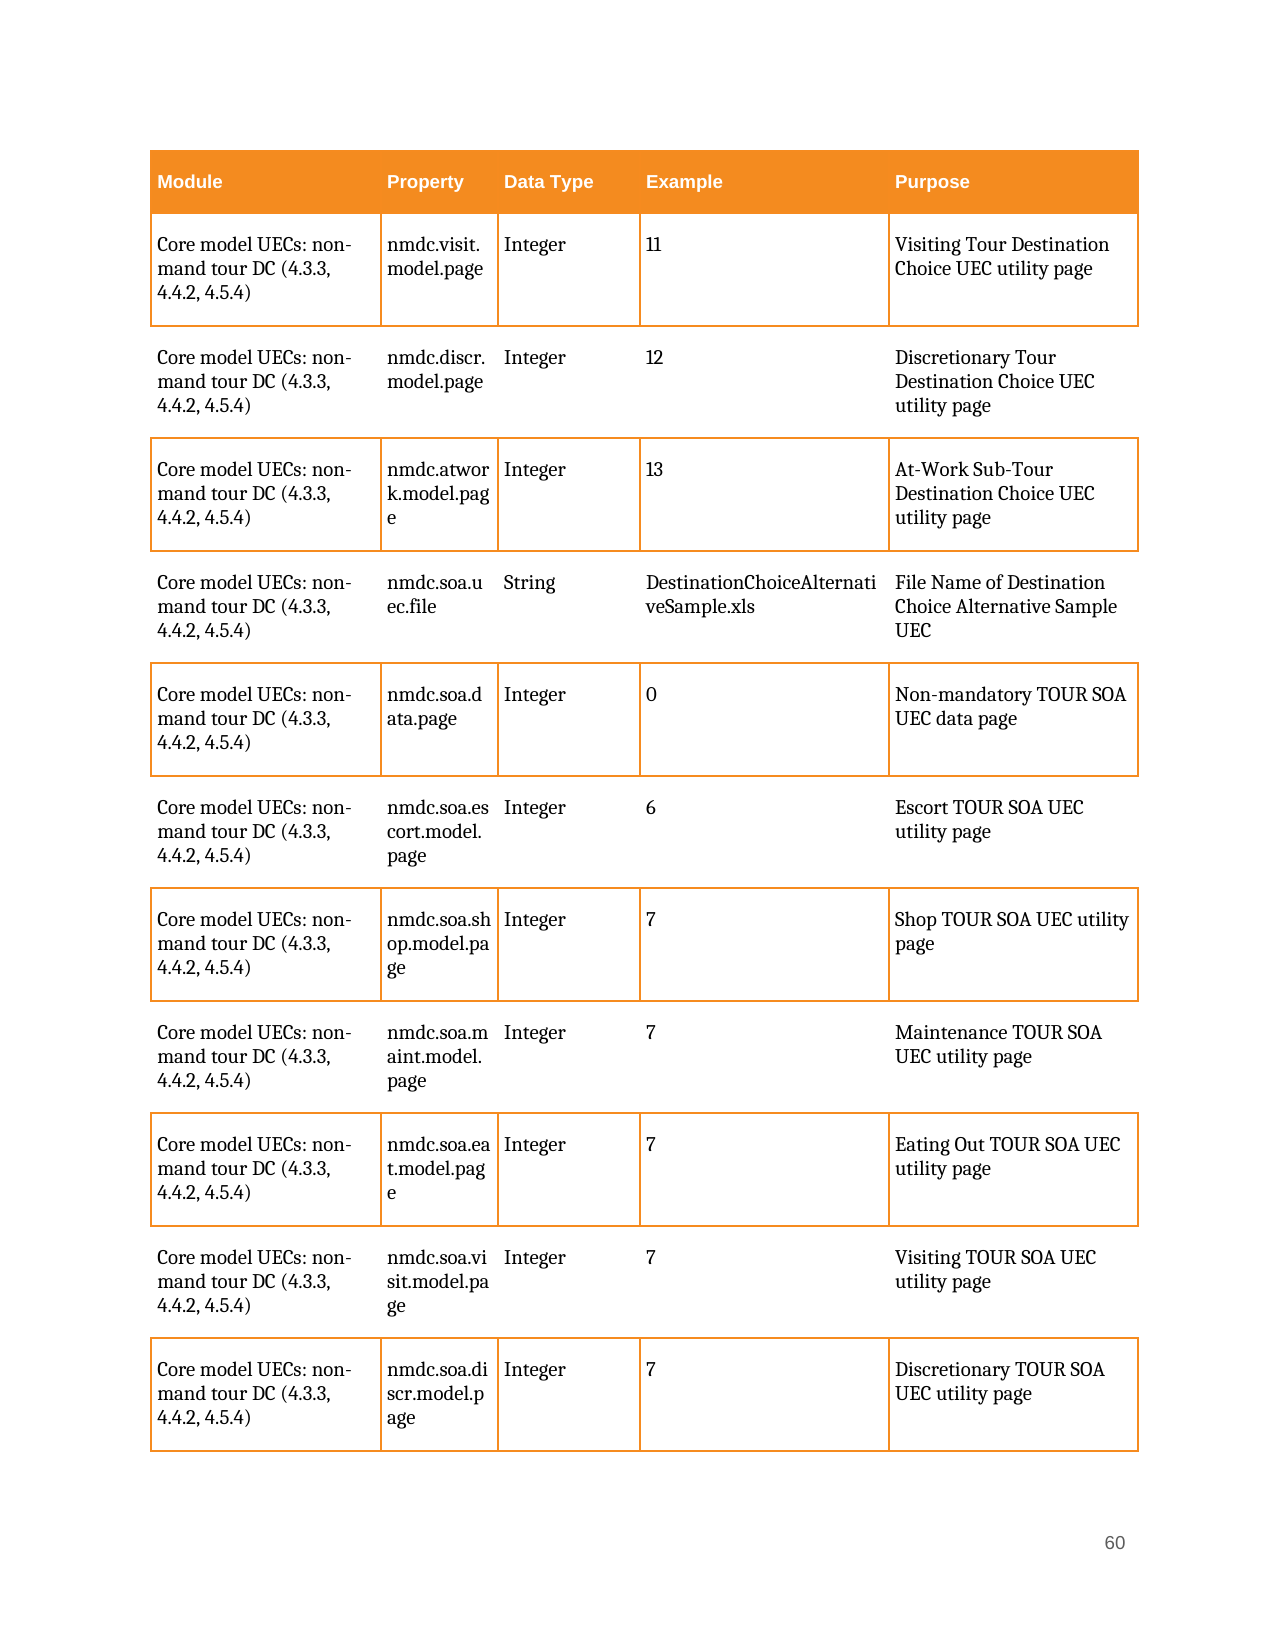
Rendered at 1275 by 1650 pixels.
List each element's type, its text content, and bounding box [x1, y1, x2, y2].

table_cell Visiting Tour Destination Choice UEC utility page [890, 214, 1137, 325]
table_cell Discretionary TOUR SOA UEC utility page [890, 1339, 1137, 1450]
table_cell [151, 1227, 381, 1337]
table_cell Integer [499, 1114, 639, 1225]
table_cell 7 [641, 1114, 888, 1225]
table_header Module [152, 152, 380, 212]
table_cell Discretionary Tour Destination Choice UEC utility page [889, 327, 1138, 437]
table_cell File Name of Destination Choice Alternative Sample UEC [889, 552, 1138, 662]
table_cell Integer [499, 439, 639, 550]
table_cell DestinationChoiceAlternativeSample.xls [640, 552, 889, 662]
table_cell Non-mandatory TOUR SOA UEC data page [890, 664, 1137, 775]
table_cell String [498, 552, 640, 662]
table_cell Core model UECs: non-mand tour DC (4.3.3, 4.4.2, 4.5.4) [152, 439, 380, 550]
table_cell nmdc.soa.shop.model.page [382, 889, 497, 1000]
table_cell Integer [498, 777, 640, 887]
table_cell Shop TOUR SOA UEC utility page [890, 889, 1137, 1000]
table_header Example [641, 152, 888, 212]
table_cell nmdc.soa.data.page [382, 664, 497, 775]
table_cell Integer [499, 1339, 639, 1450]
table_cell Core model UECs: non-mand tour DC (4.3.3, 4.4.2, 4.5.4) [151, 327, 381, 437]
table_cell Core model UECs: non-mand tour DC (4.3.3, 4.4.2, 4.5.4) [152, 1114, 380, 1225]
table_cell nmdc.soa.escort.model.page [381, 777, 498, 887]
table_cell Maintenance TOUR SOA UEC utility page [889, 1002, 1138, 1112]
table_cell Eating Out TOUR SOA UEC utility page [890, 1114, 1137, 1225]
table_header Purpose [890, 152, 1137, 212]
table_cell Integer [498, 1002, 640, 1112]
table_cell 12 [640, 327, 889, 437]
table_cell Integer [499, 214, 639, 325]
table_cell Core model UECs: non-mand tour DC (4.3.3, 4.4.2, 4.5.4) [151, 1002, 381, 1112]
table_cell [152, 1339, 380, 1450]
table_cell nmdc.soa.visit.model.page [381, 1227, 498, 1337]
table_cell nmdc.soa.discr.model.page [382, 1339, 497, 1450]
table_cell Escort TOUR SOA UEC utility page [889, 777, 1138, 887]
table_header Data Type [499, 152, 639, 212]
table_cell 7 [640, 1227, 889, 1337]
table_cell nmdc.discr.model.page [381, 327, 498, 437]
table_cell 0 [641, 664, 888, 775]
table_cell Core model UECs: non-mand tour DC (4.3.3, 4.4.2, 4.5.4) [152, 664, 380, 775]
table_cell Core model UECs: non-mand tour DC (4.3.3, 4.4.2, 4.5.4) [151, 777, 381, 887]
table_cell nmdc.soa.maint.model.page [381, 1002, 498, 1112]
table_cell 13 [641, 439, 888, 550]
table_cell nmdc.visit.model.page [382, 214, 497, 325]
table_header Property [382, 152, 497, 212]
table_cell 11 [641, 214, 888, 325]
table_cell nmdc.atwork.model.page [382, 439, 497, 550]
table_cell 6 [640, 777, 889, 887]
table_cell Integer [499, 889, 639, 1000]
table_cell 7 [641, 889, 888, 1000]
table_cell Visiting TOUR SOA UEC utility page [889, 1227, 1138, 1337]
table_cell Integer [499, 664, 639, 775]
table_cell At-Work Sub-Tour Destination Choice UEC utility page [890, 439, 1137, 550]
table_cell Integer [498, 1227, 640, 1337]
table_cell Core model UECs: non-mand tour DC (4.3.3, 4.4.2, 4.5.4) [151, 552, 381, 662]
table_cell nmdc.soa.eat.model.page [382, 1114, 497, 1225]
table_cell nmdc.soa.uec.file [381, 552, 498, 662]
table_cell 7 [640, 1002, 889, 1112]
table_cell Integer [498, 327, 640, 437]
table_cell Core model UECs: non-mand tour DC (4.3.3, 4.4.2, 4.5.4) [152, 889, 380, 1000]
table_cell 7 [641, 1339, 888, 1450]
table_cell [152, 214, 380, 325]
